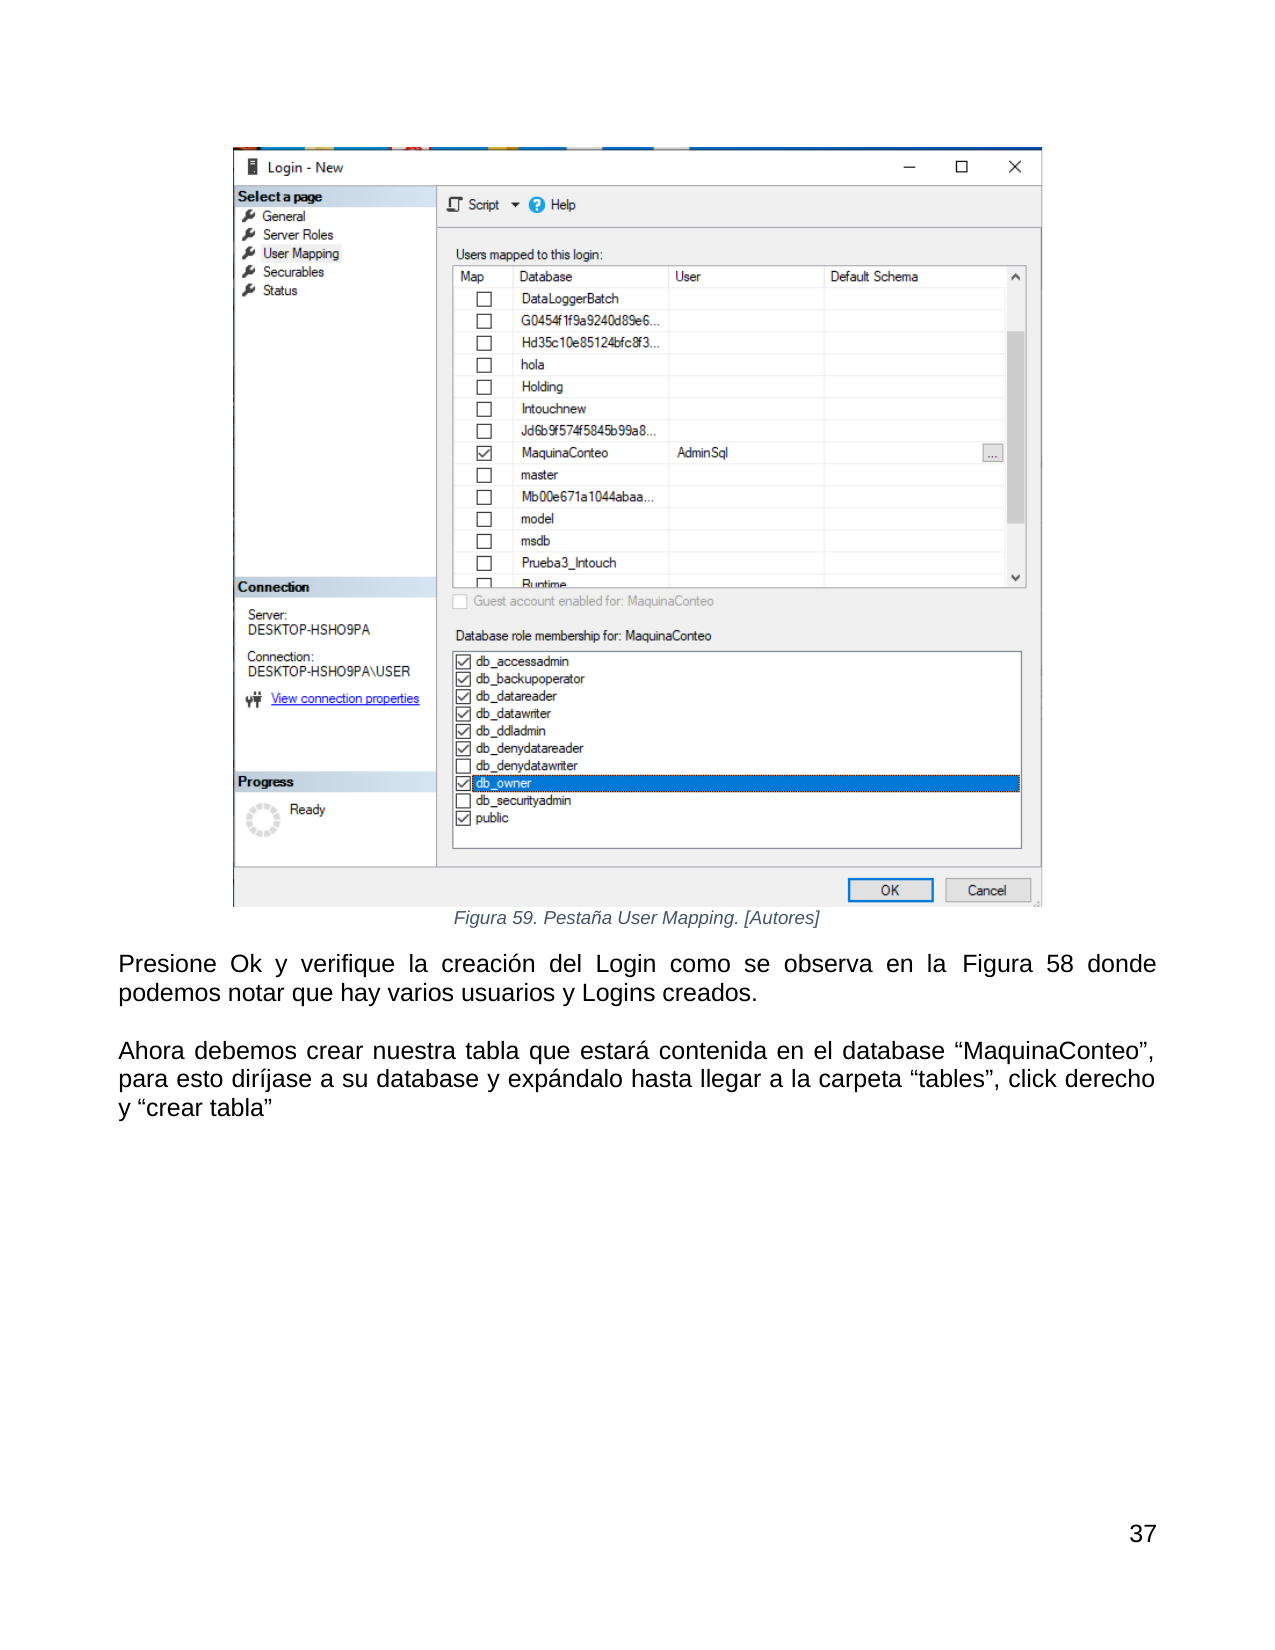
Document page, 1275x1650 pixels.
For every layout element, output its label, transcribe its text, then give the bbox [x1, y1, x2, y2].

text Ahora debemos crear nuestra tabla que estará contenida en el database “MaquinaConteo”, para esto diríjase a su database y expándalo hasta llegar a la carpeta “tables”, click derecho y “crear tabla” [118, 1036, 1157, 1122]
text Presione Ok y verifique la creación del Login como se observa en la Figura 58 donde podemos notar que hay varios usuarios y Logins creados. [118, 949, 1157, 1007]
picture [233, 147, 1043, 907]
